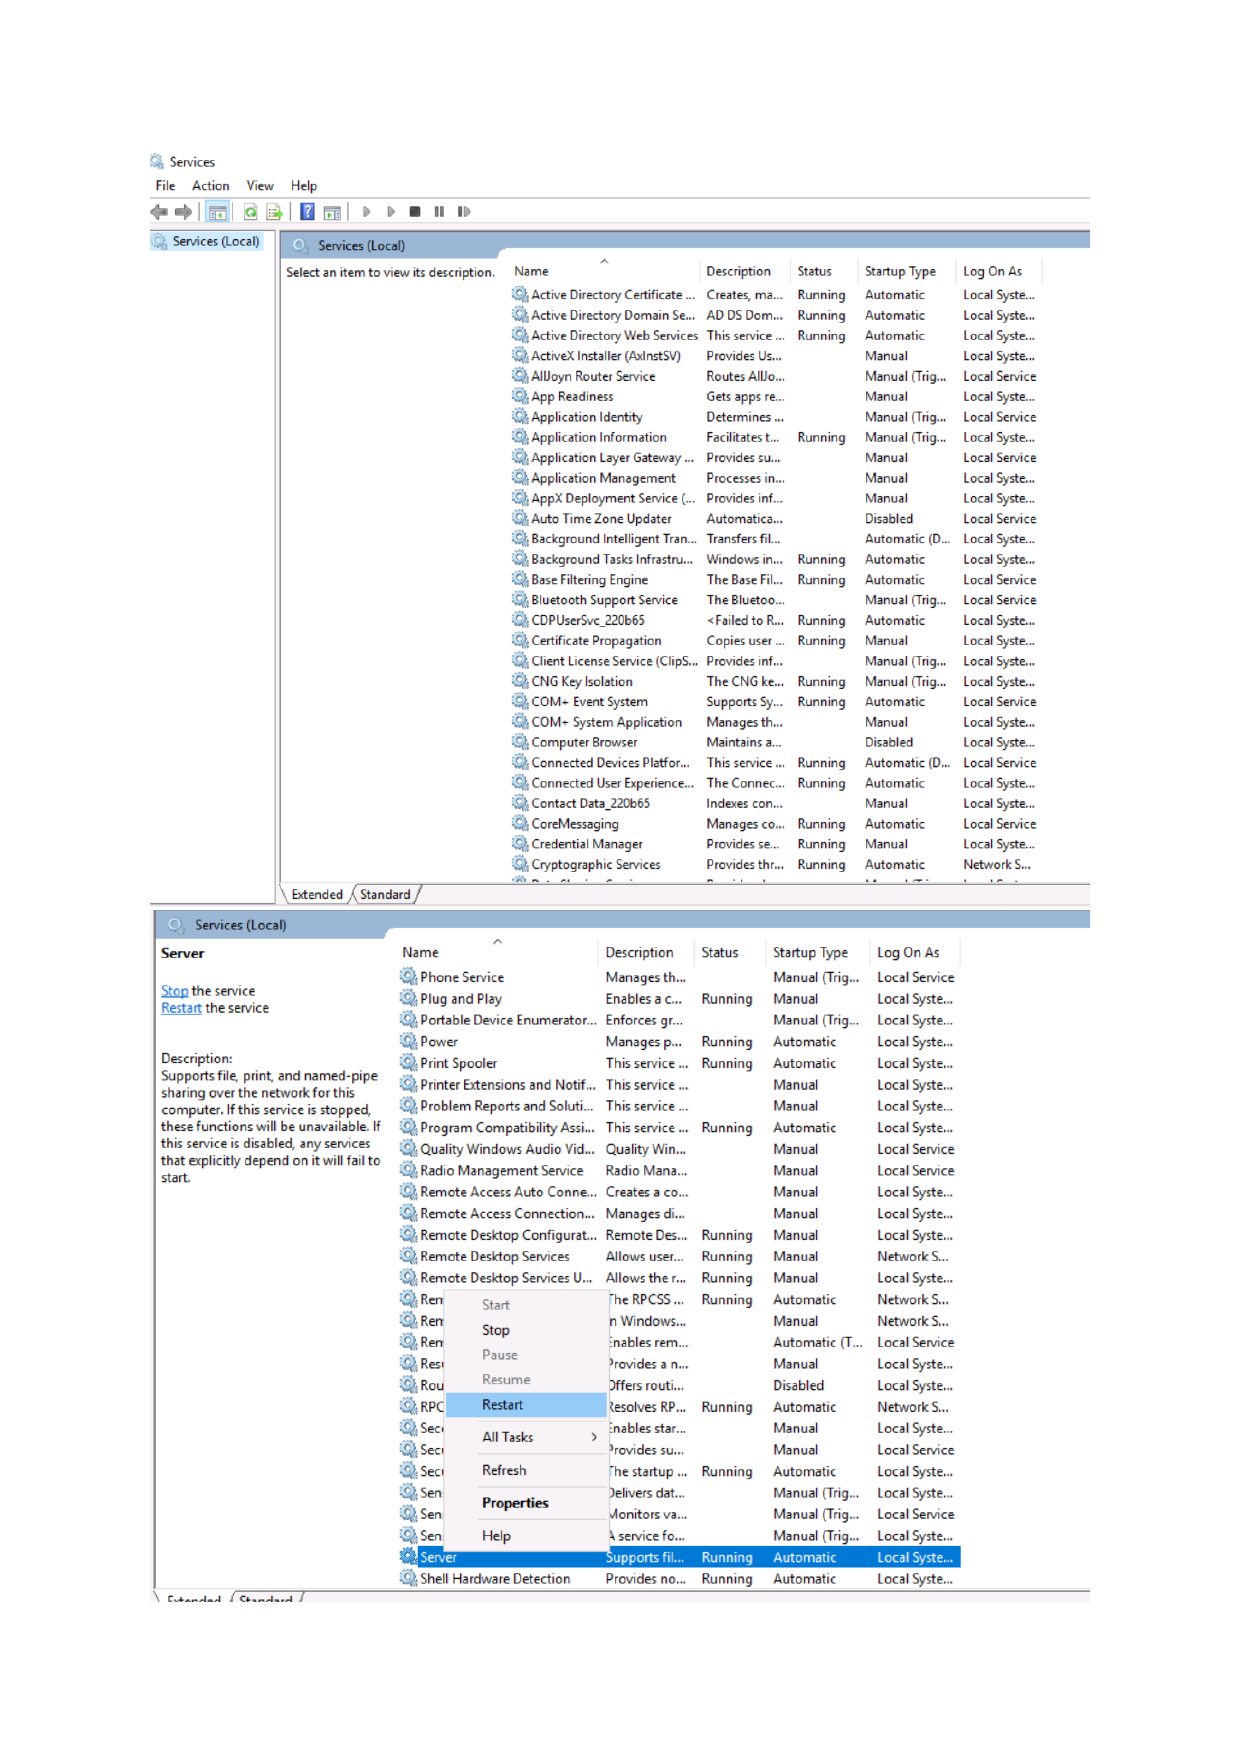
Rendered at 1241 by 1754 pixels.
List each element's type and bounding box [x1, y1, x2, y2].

picture [150, 910, 1091, 1602]
picture [150, 150, 1091, 907]
